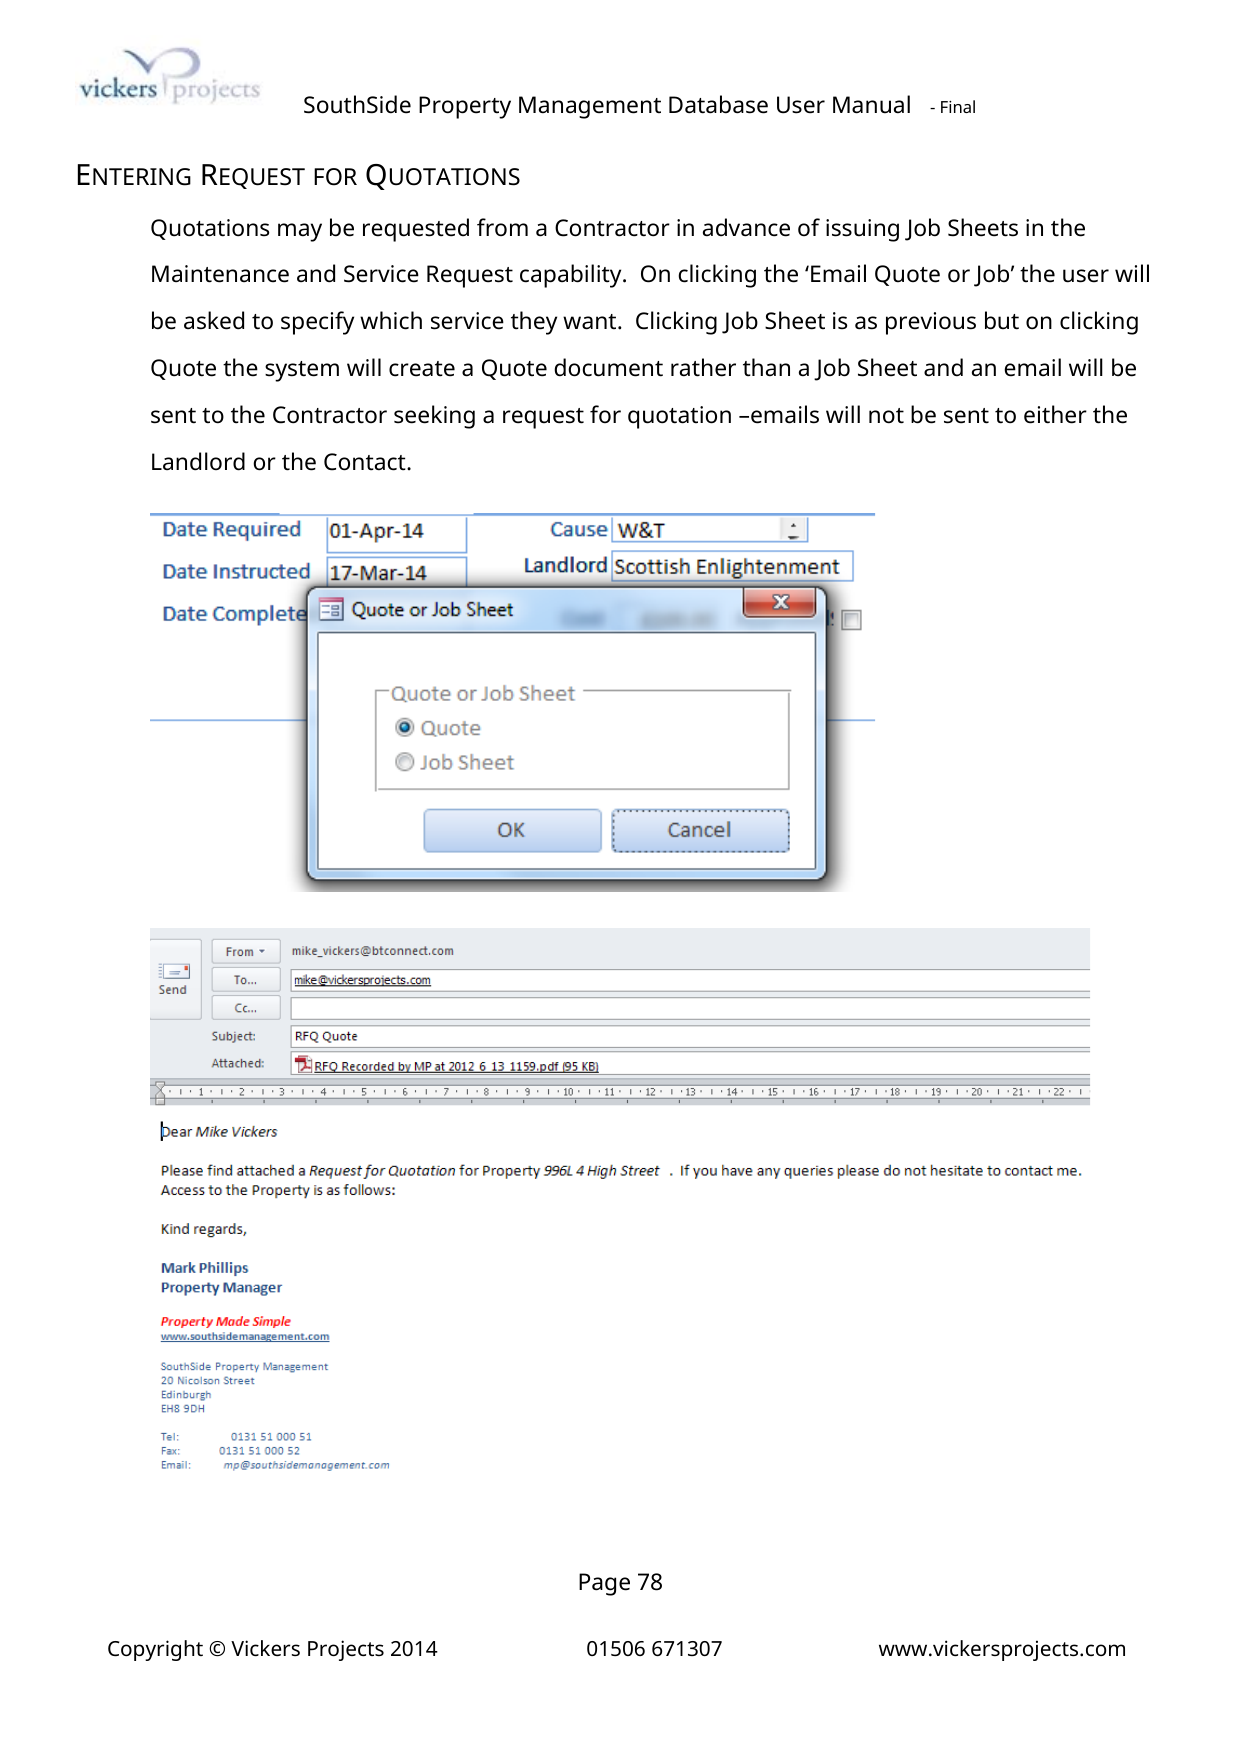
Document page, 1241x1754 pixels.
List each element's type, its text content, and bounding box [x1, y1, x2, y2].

picture [150, 513, 876, 892]
picture [150, 928, 1091, 1474]
subtitle Entering Request for Quotations [75, 154, 1165, 194]
text Quotations may be requested from a Contractor in advance of issuing Job Sheets in the Maintenance and Service Request capability. On clicking the ‘Email Quote or Job’ the user will be asked to specify which service they want. Clicking Job Sheet is as previous but on clicking Quote the system will create a Quote document rather than a Job Sheet and an email will be sent to the Contractor seeking a request for quotation –emails will not be sent to either the Landlord or the Contact. [150, 212, 1165, 477]
picture [75, 35, 268, 114]
